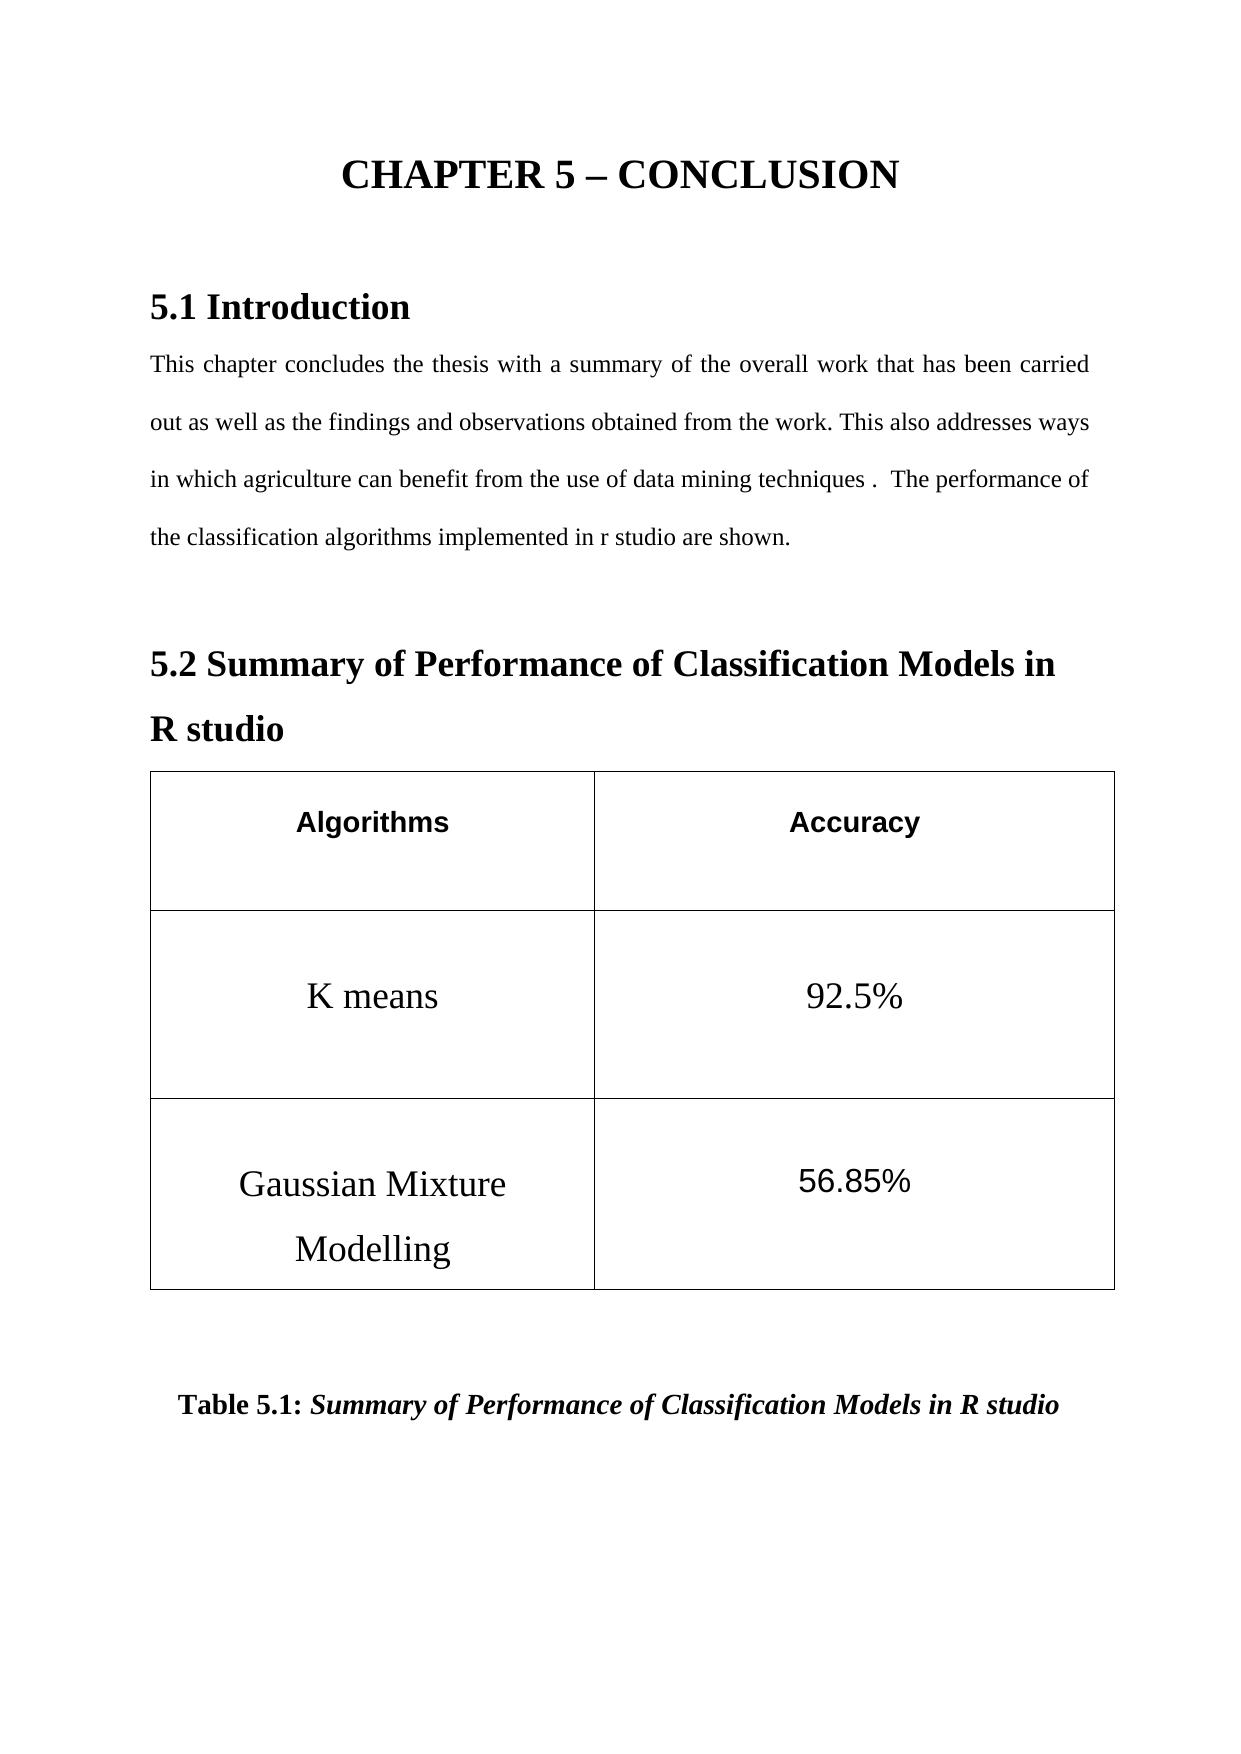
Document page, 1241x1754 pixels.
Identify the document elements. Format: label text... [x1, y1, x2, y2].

table_cell 56.85% [595, 1099, 1114, 1288]
subtitle 5.2 Summary of Performance of Classification Models in R studio [150, 642, 1090, 749]
text This chapter concludes the thesis with a summary of the overall work that has been carried out as well as the findings and observations obtained from the work. This also addresses ways in which agriculture can benefit from the use of data mining techniques . The performance of the classification algorithms implemented in r studio are shown. [150, 349, 1090, 550]
subtitle 5.1 Introduction [150, 284, 1090, 327]
subtitle Table 5.1: Summary of Performance of Classification Models in R studio [150, 1387, 1090, 1421]
subtitle CHAPTER 5 – CONCLUSION [150, 150, 1090, 198]
table_cell K means [151, 911, 594, 1098]
table_cell 92.5% [595, 911, 1114, 1098]
table_header Accuracy [595, 772, 1114, 909]
table_header Algorithms [151, 772, 594, 909]
table_cell Gaussian Mixture Modelling [151, 1099, 594, 1288]
